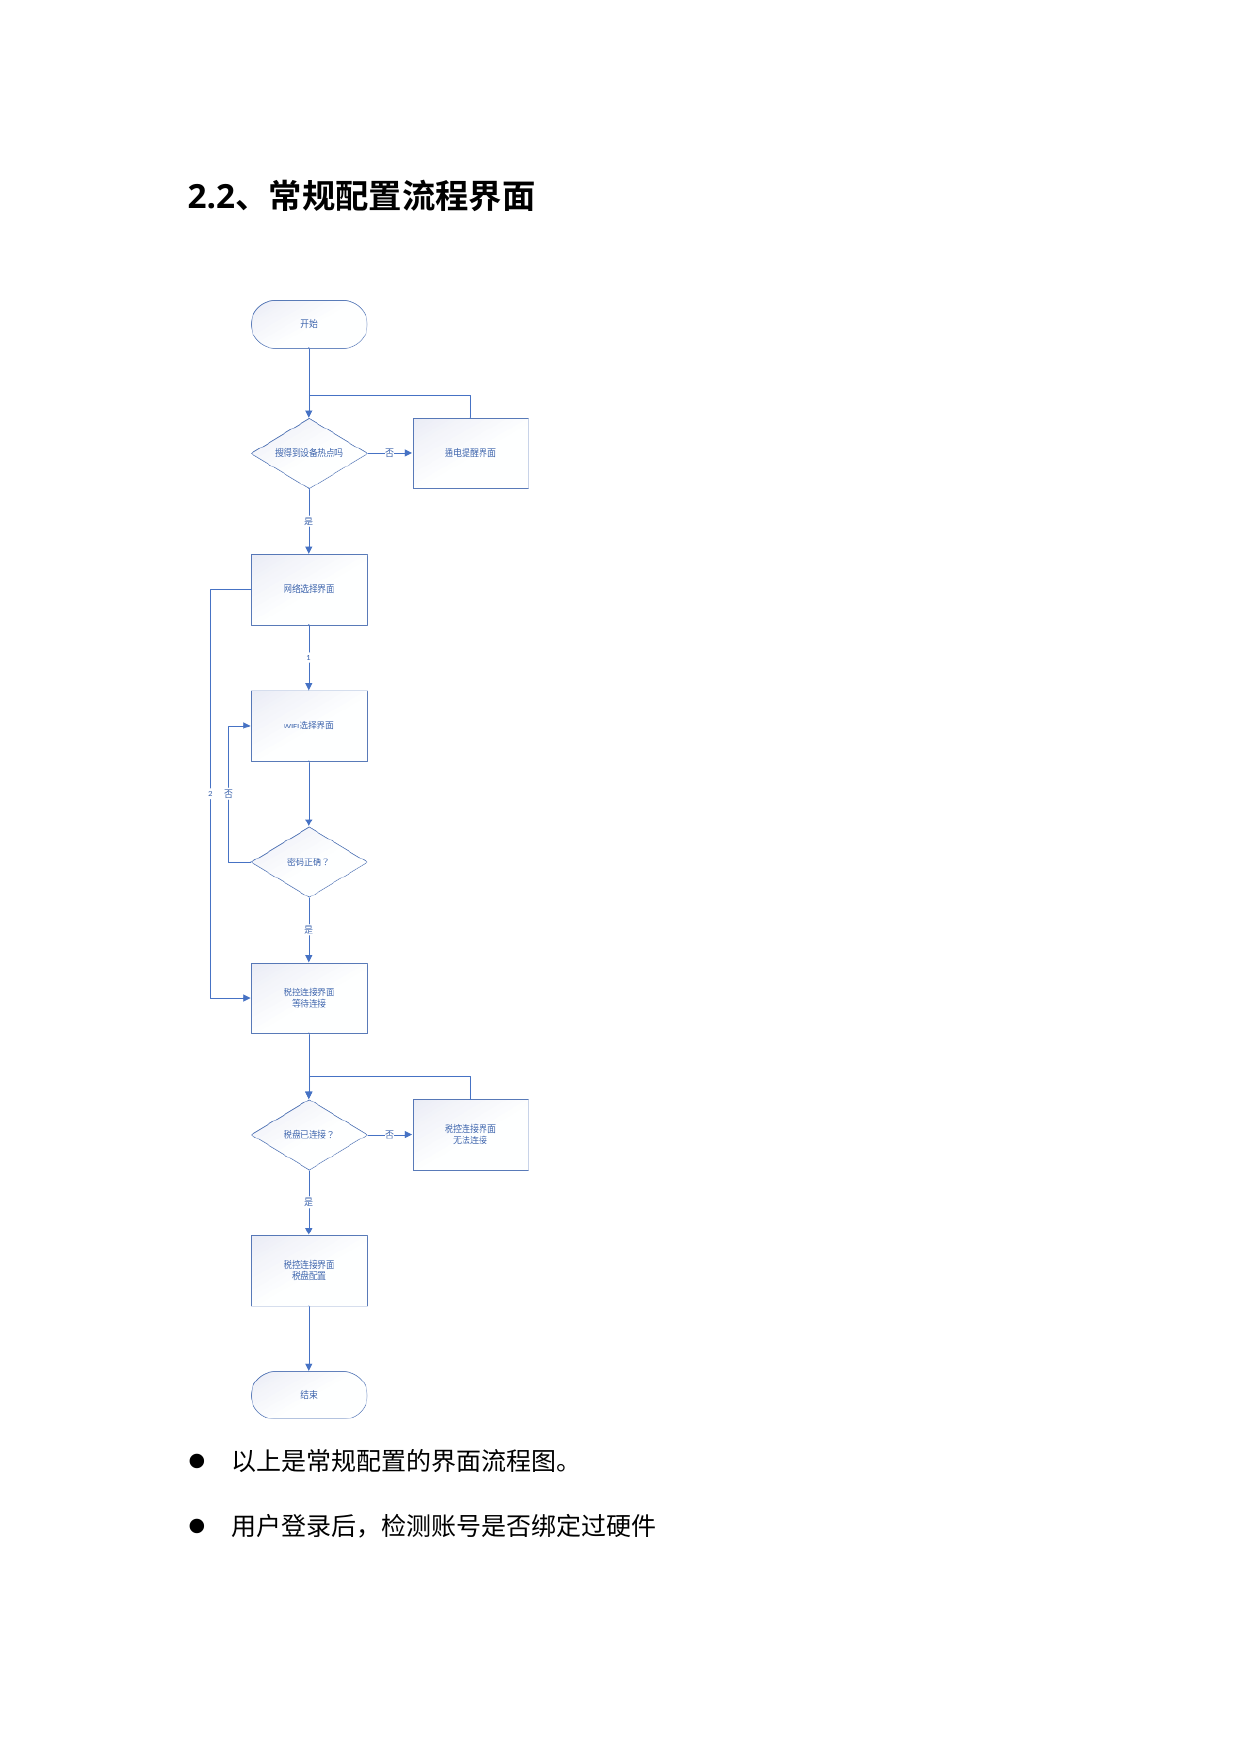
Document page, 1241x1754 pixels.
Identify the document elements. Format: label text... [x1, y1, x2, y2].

list 用户登录后，检测账号是否绑定过硬件 [187, 1492, 1053, 1557]
list 以上是常规配置的界面流程图。 [187, 1427, 1053, 1492]
subtitle 2.2、常规配置流程界面 [187, 162, 1053, 227]
